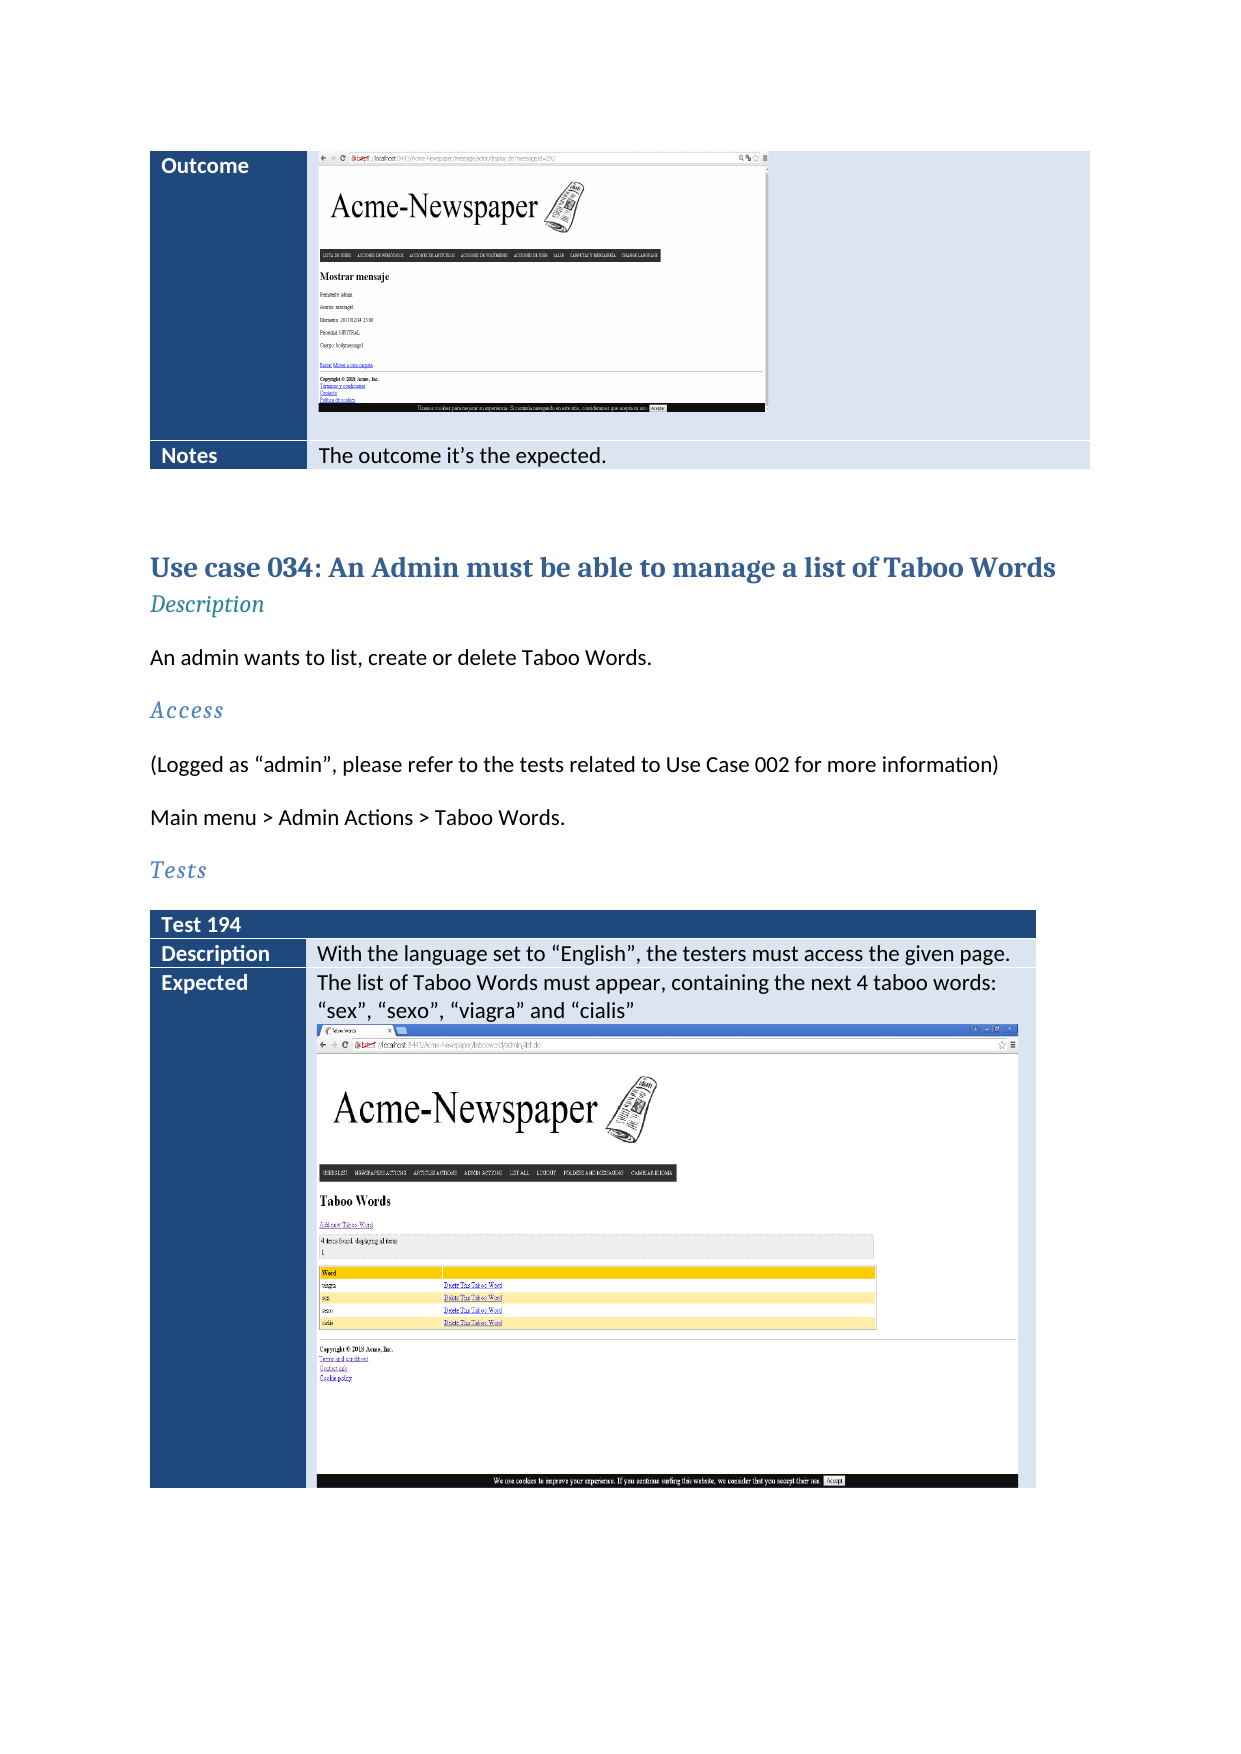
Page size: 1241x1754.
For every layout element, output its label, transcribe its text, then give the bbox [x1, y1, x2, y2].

table_cell Description [150, 939, 306, 967]
table_cell Notes [150, 441, 307, 469]
text Main menu > Admin Actions > Taboo Words. [150, 803, 1090, 831]
subtitle Use case 034: An Admin must be able to manage a list of Taboo Words [150, 551, 1090, 584]
subtitle Access [150, 696, 1090, 725]
text Description [150, 589, 1090, 618]
text (Logged as “admin”, please refer to the tests related to Use Case 002 for more information) [150, 750, 1090, 778]
table_cell With the language set to “English”, the testers must access the given page. [306, 939, 1036, 967]
table_header Test 194 [150, 910, 1036, 938]
table_cell Expected [150, 968, 306, 1488]
picture [318, 151, 769, 412]
subtitle Tests [150, 856, 1090, 885]
table_cell The list of Taboo Words must appear, containing the next 4 taboo words: “sex”, “sexo”, “viagra” and “cialis” [306, 968, 1036, 1488]
table_cell [307, 151, 1090, 440]
text An admin wants to list, create or delete Taboo Words. [150, 643, 1090, 671]
table_cell The outcome it’s the expected. [307, 441, 1090, 469]
table_cell Outcome [150, 151, 307, 440]
picture [316, 1024, 1019, 1488]
